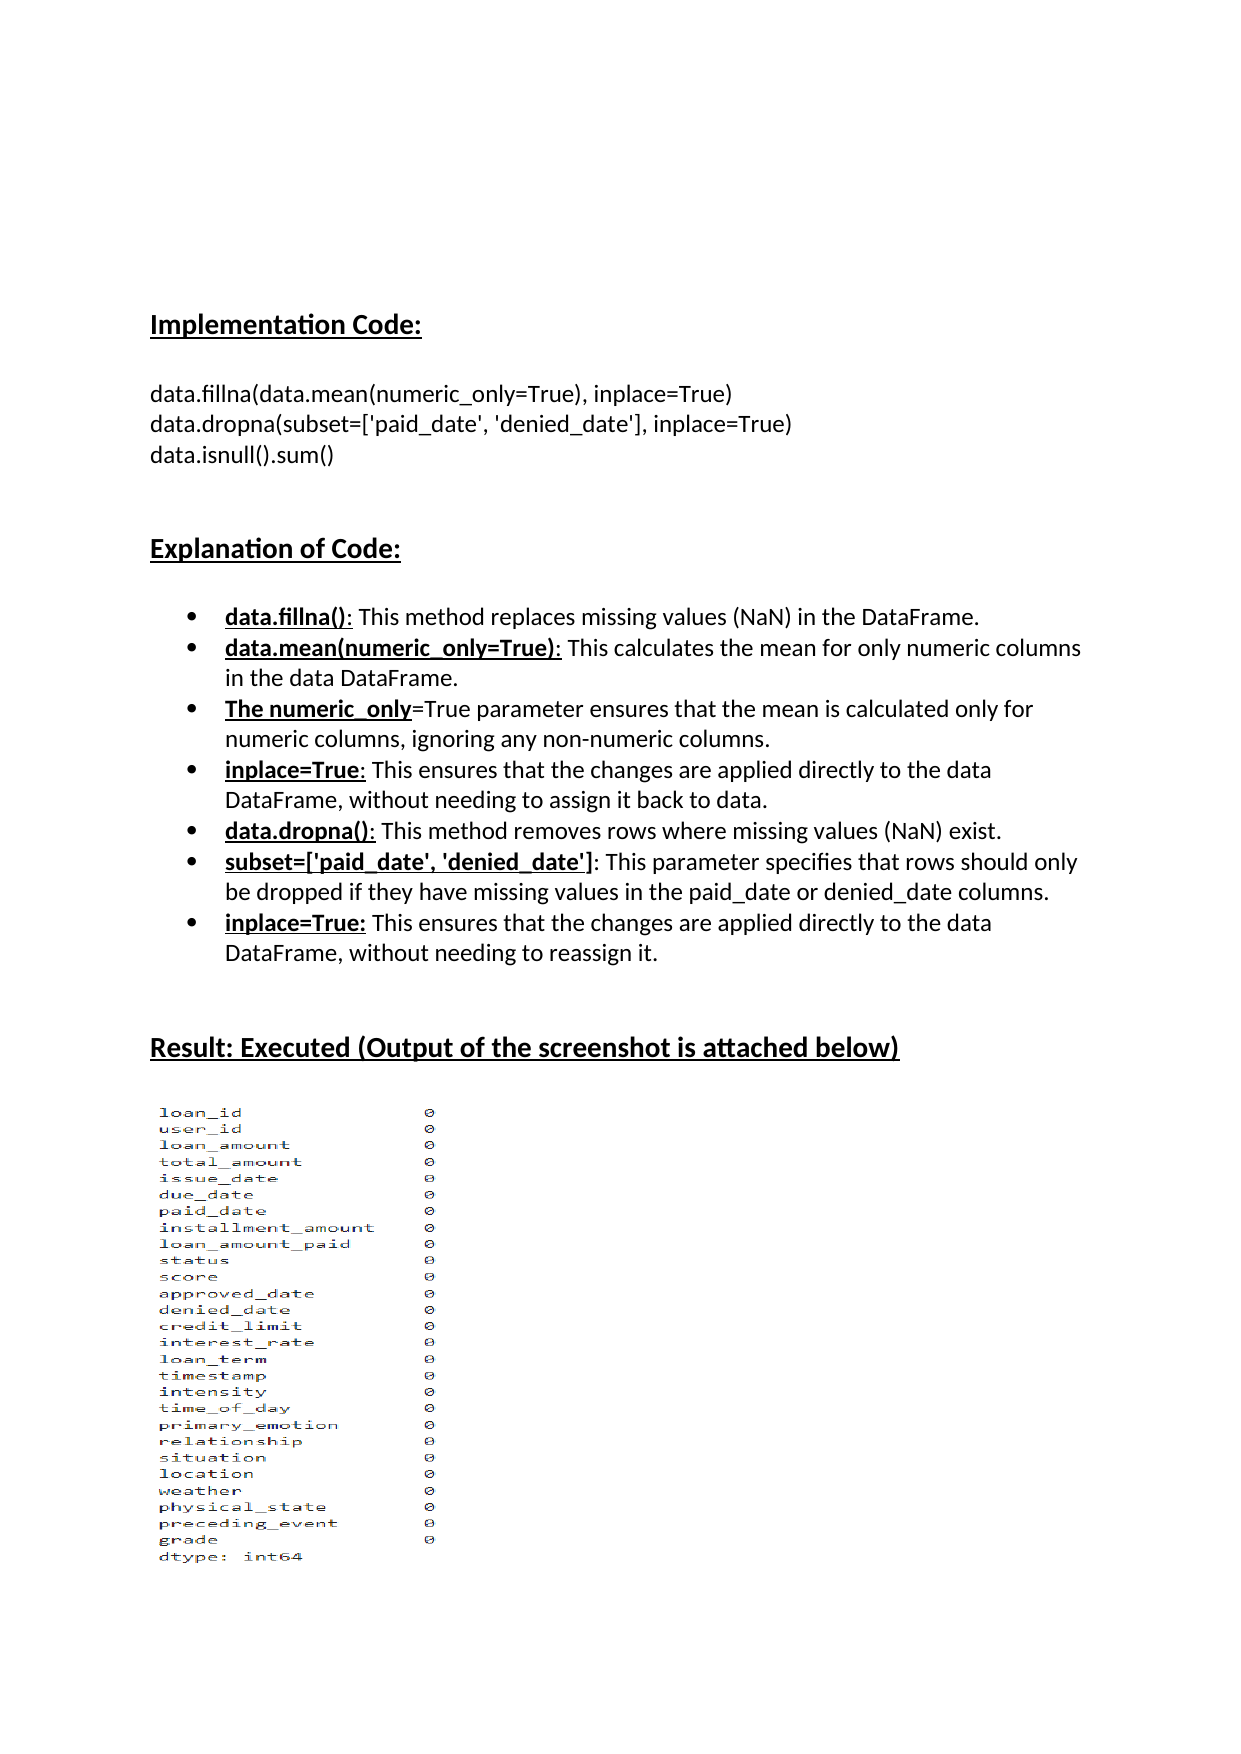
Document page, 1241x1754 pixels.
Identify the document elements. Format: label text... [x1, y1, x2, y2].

list subset=['paid_date', 'denied_date']: This parameter specifies that rows should only be dropped if they have missing values in the paid_date or denied_date columns. [187, 846, 1090, 907]
text data.isnull().sum() [150, 439, 1090, 469]
picture [150, 1100, 465, 1564]
list inplace=True: This ensures that the changes are applied directly to the data DataFrame, without needing to assign it back to data. [187, 754, 1090, 815]
text Explanation of Code: [150, 530, 1090, 566]
text data.dropna(subset=['paid_date', 'denied_date'], inplace=True) [150, 408, 1090, 439]
text Result: Executed (Output of the screenshot is attached below) [150, 1029, 1090, 1064]
list inplace=True: This ensures that the changes are applied directly to the data DataFrame, without needing to reassign it. [187, 907, 1090, 968]
list data.dropna(): This method removes rows where missing values (NaN) exist. [187, 815, 1090, 846]
list data.mean(numeric_only=True): This calculates the mean for only numeric columns in the data DataFrame. [187, 632, 1090, 693]
list data.fillna(): This method replaces missing values (NaN) in the DataFrame. [187, 602, 1090, 632]
text Implementation Code: [150, 306, 1090, 342]
list The numeric_only=True parameter ensures that the mean is calculated only for numeric columns, ignoring any non-numeric columns. [187, 693, 1090, 754]
text data.fillna(data.mean(numeric_only=True), inplace=True) [150, 378, 1090, 408]
